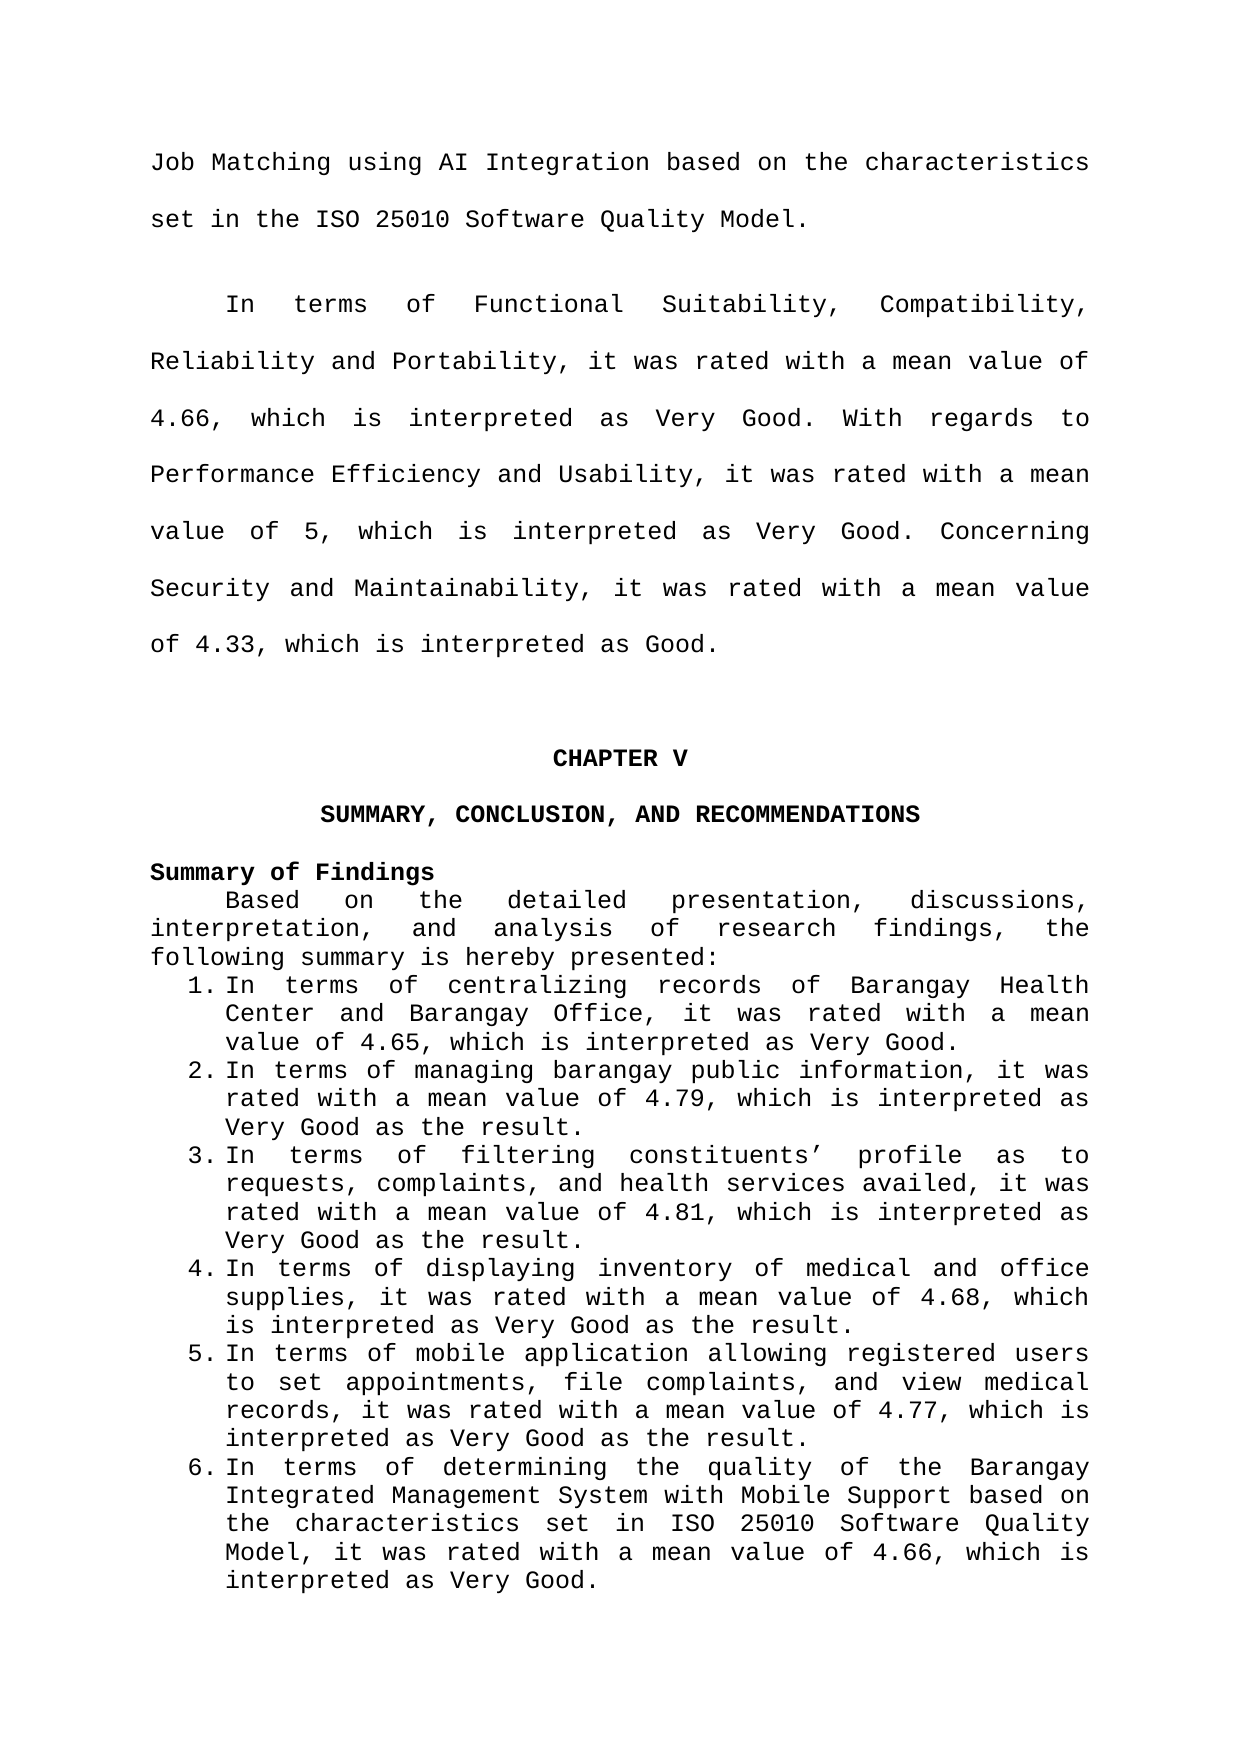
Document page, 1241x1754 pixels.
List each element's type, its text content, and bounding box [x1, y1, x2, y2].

text SUMMARY, CONCLUSION, AND RECOMMENDATIONS [150, 802, 1090, 830]
list In terms of determining the quality of the Barangay Integrated Management System with Mobile Support based on the characteristics set in ISO 25010 Software Quality Model, it was rated with a mean value of 4.66, which is interpreted as Very Good. [187, 1454, 1090, 1596]
text In terms of Functional Suitability, Compatibility, Reliability and Portability, it was rated with a mean value of 4.66, which is interpreted as Very Good. With regards to Performance Efficiency and Usability, it was rated with a mean value of 5, which is interpreted as Very Good. Concerning Security and Maintainability, it was rated with a mean value of 4.33, which is interpreted as Good. [150, 292, 1090, 660]
text CHAPTER V [150, 745, 1090, 774]
list In terms of centralizing records of Barangay Health Center and Barangay Office, it was rated with a mean value of 4.65, which is interpreted as Very Good. [187, 972, 1090, 1057]
text Summary of Findings [150, 859, 1090, 887]
list In terms of displaying inventory of medical and office supplies, it was rated with a mean value of 4.68, which is interpreted as Very Good as the result. [187, 1256, 1090, 1341]
text Based on the detailed presentation, discussions, interpretation, and analysis of research findings, the following summary is hereby presented: [150, 887, 1090, 972]
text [150, 150, 1090, 235]
list In terms of managing barangay public information, it was rated with a mean value of 4.79, which is interpreted as Very Good as the result. [187, 1057, 1090, 1142]
list In terms of mobile application allowing registered users to set appointments, file complaints, and view medical records, it was rated with a mean value of 4.77, which is interpreted as Very Good as the result. [187, 1341, 1090, 1454]
list In terms of filtering constituents’ profile as to requests, complaints, and health services availed, it was rated with a mean value of 4.81, which is interpreted as Very Good as the result. [187, 1142, 1090, 1256]
